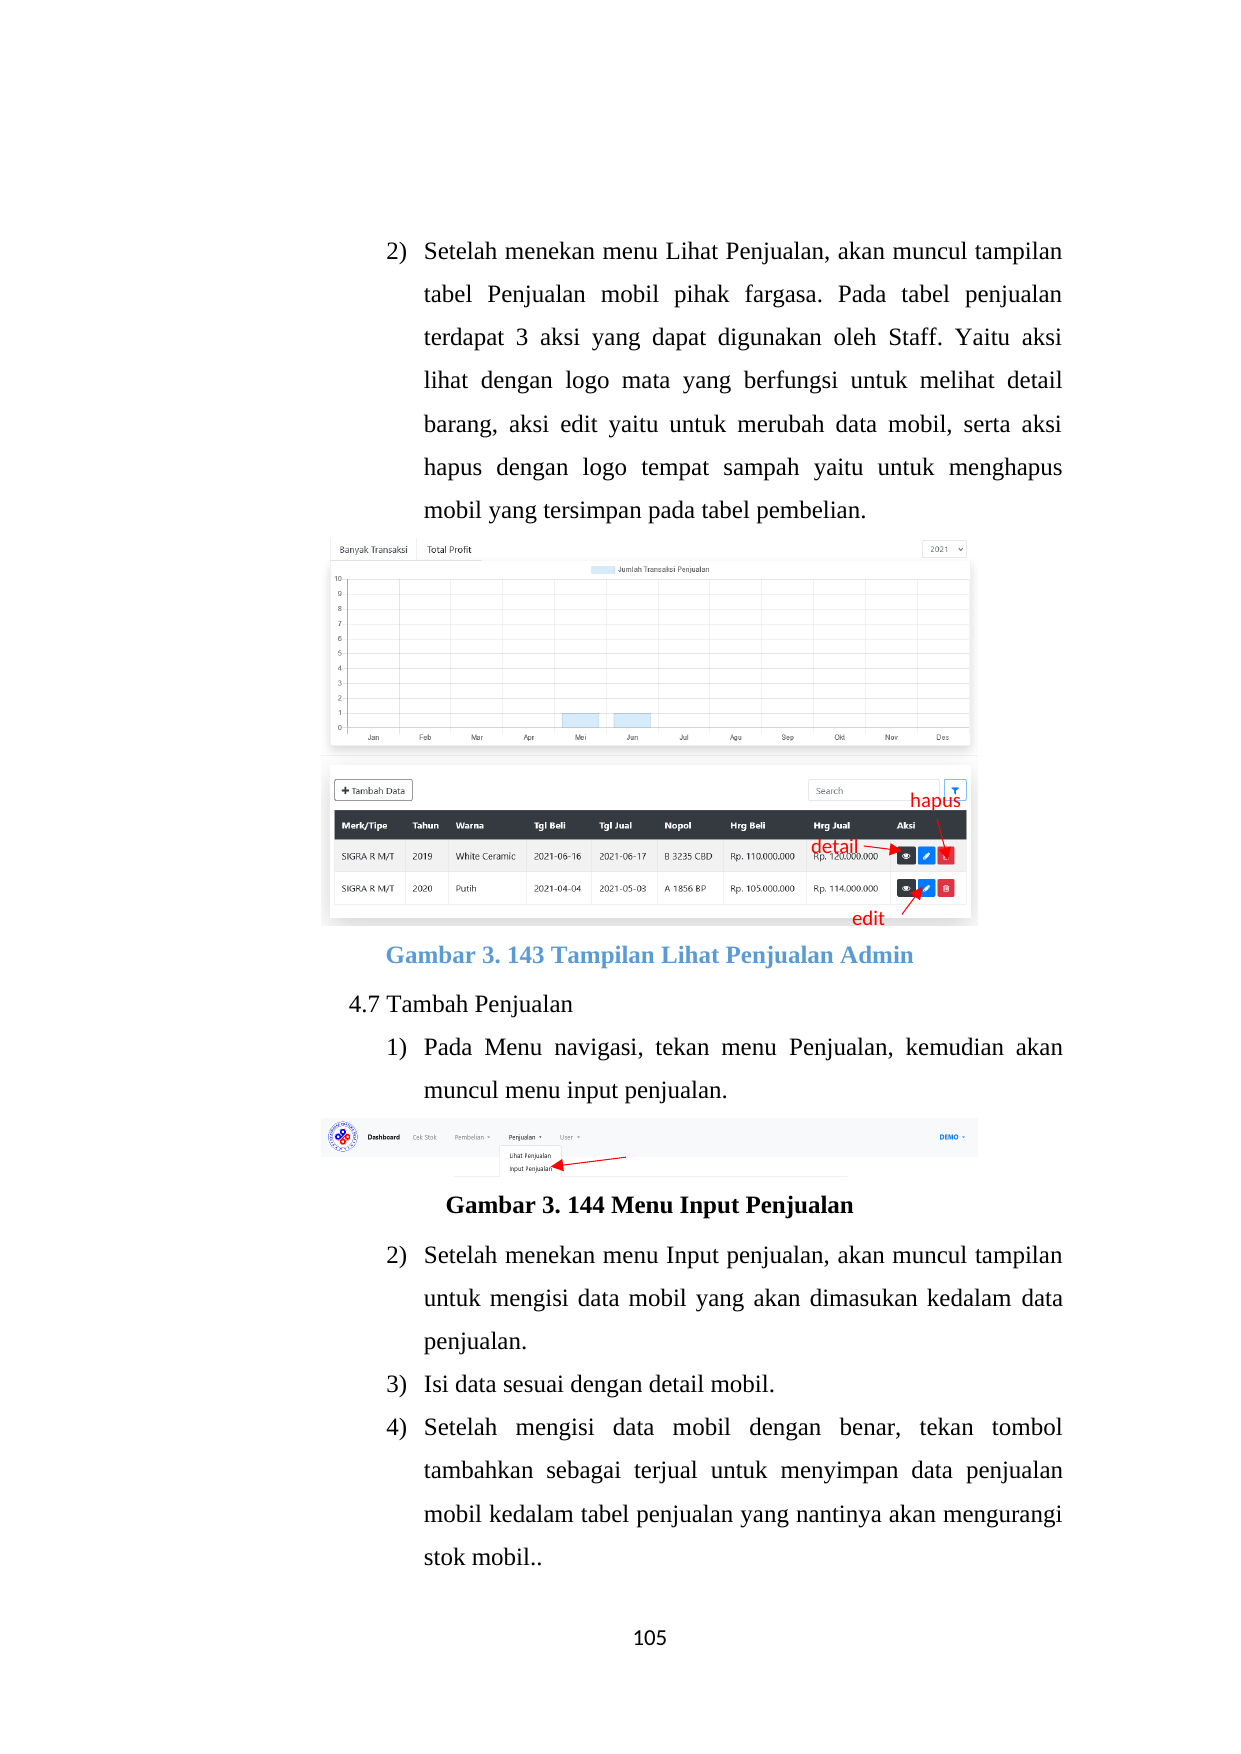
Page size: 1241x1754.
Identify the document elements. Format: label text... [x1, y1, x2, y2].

text Gambar 3. 143 Tampilan Lihat Penjualan Admin [236, 940, 1063, 968]
list 4.7 Tambah Penjualan [349, 989, 1063, 1018]
text Gambar 3. 144 Menu Input Penjualan [236, 1190, 1063, 1219]
list Setelah mengisi data mobil dengan benar, tekan tombol tambahkan sebagai terjual untuk menyimpan data penjualan mobil kedalam tabel penjualan yang nantinya akan mengurangi stok mobil.. [386, 1412, 1063, 1571]
list Isi data sesuai dengan detail mobil. [386, 1369, 1063, 1398]
list Pada Menu navigasi, tekan menu Penjualan, kemudian akan muncul menu input penjualan. [386, 1032, 1063, 1104]
picture [321, 538, 979, 926]
list Setelah menekan menu Input penjualan, akan muncul tampilan untuk mengisi data mobil yang akan dimasukan kedalam data penjualan. [386, 1240, 1063, 1355]
picture [321, 1118, 979, 1177]
list Setelah menekan menu Lihat Penjualan, akan muncul tampilan tabel Penjualan mobil pihak fargasa. Pada tabel penjualan terdapat 3 aksi yang dapat digunakan oleh Staff. Yaitu aksi lihat dengan logo mata yang berfungsi untuk melihat detail barang, aksi edit yaitu untuk merubah data mobil, serta aksi hapus dengan logo tempat sampah yaitu untuk menghapus mobil yang tersimpan pada tabel pembelian. [386, 236, 1063, 524]
